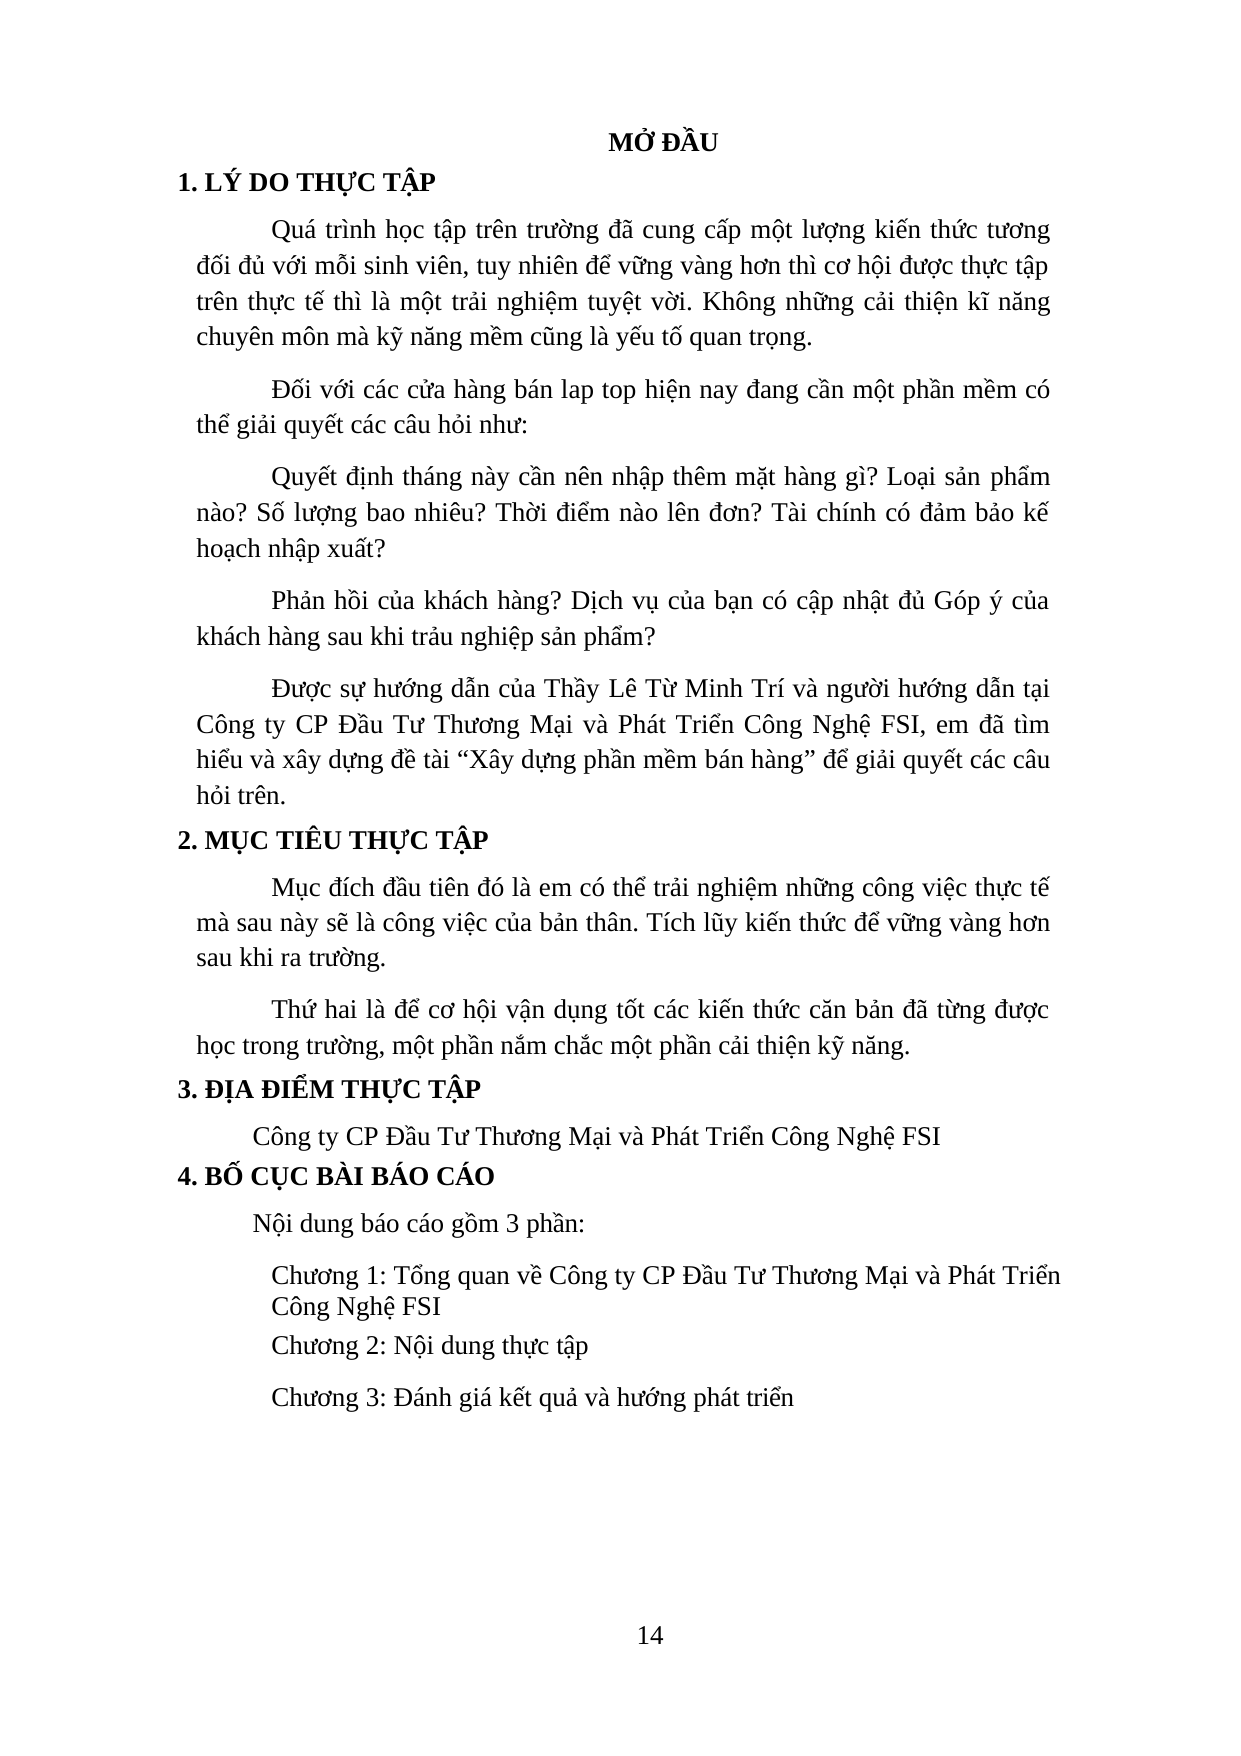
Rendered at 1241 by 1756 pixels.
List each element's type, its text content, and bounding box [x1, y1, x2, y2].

subtitle 3. ĐỊA ĐIỂM THỰC TẬP [177, 1073, 1122, 1104]
subtitle 2. MỤC TIÊU THỰC TẬP [177, 824, 1122, 855]
text Chương 3: Đánh giá kết quả và hướng phát triển [271, 1381, 1122, 1412]
text Chương 1: Tổng quan về Công ty CP Đầu Tư Thương Mại và Phát Triển Công Nghệ FSI [271, 1259, 1122, 1322]
text Quyết định tháng này cần nên nhập thêm mặt hàng gì? Loại sản phẩm nào? Số lượng bao nhiêu? Thời điểm nào lên đơn? Tài chính có đảm bảo kế hoạch nhập xuất? [196, 461, 1050, 563]
subtitle 1. LÝ DO THỰC TẬP [177, 166, 1122, 198]
text Nội dung báo cáo gồm 3 phần: [177, 1207, 1122, 1238]
text Phản hồi của khách hàng? Dịch vụ của bạn có cập nhật đủ Góp ý của khách hàng sau khi trảu nghiệp sản phẩm? [196, 584, 1050, 651]
text Chương 2: Nội dung thực tập [271, 1329, 1122, 1360]
subtitle MỞ ĐẦU [608, 126, 1122, 157]
text Công ty CP Đầu Tư Thương Mại và Phát Triển Công Nghệ FSI [177, 1120, 1122, 1151]
subtitle 4. BỐ CỤC BÀI BÁO CÁO [177, 1160, 1122, 1191]
text Quá trình học tập trên trường đã cung cấp một lượng kiến thức tương đối đủ với mỗi sinh viên, tuy nhiên để vững vàng hơn thì cơ hội được thực tập trên thực tế thì là một trải nghiệm tuyệt vời. Không những cải thiện kĩ năng chuyên môn mà kỹ năng mềm cũng là yếu tố quan trọng. [196, 213, 1050, 351]
text Thứ hai là để cơ hội vận dụng tốt các kiến thức căn bản đã từng được học trong trường, một phần nắm chắc một phần cải thiện kỹ năng. [196, 994, 1050, 1060]
text Được sự hướng dẫn của Thầy Lê Từ Minh Trí và người hướng dẫn tại Công ty CP Đầu Tư Thương Mại và Phát Triển Công Nghệ FSI, em đã tìm hiểu và xây dựng đề tài “Xây dựng phần mềm bán hàng” để giải quyết các câu hỏi trên. [196, 672, 1051, 810]
text Mục đích đầu tiên đó là em có thể trải nghiệm những công việc thực tế mà sau này sẽ là công việc của bản thân. Tích lũy kiến thức để vững vàng hơn sau khi ra trường. [196, 871, 1050, 972]
text Đối với các cửa hàng bán lap top hiện nay đang cần một phần mềm có thể giải quyết các câu hỏi như: [196, 373, 1050, 439]
